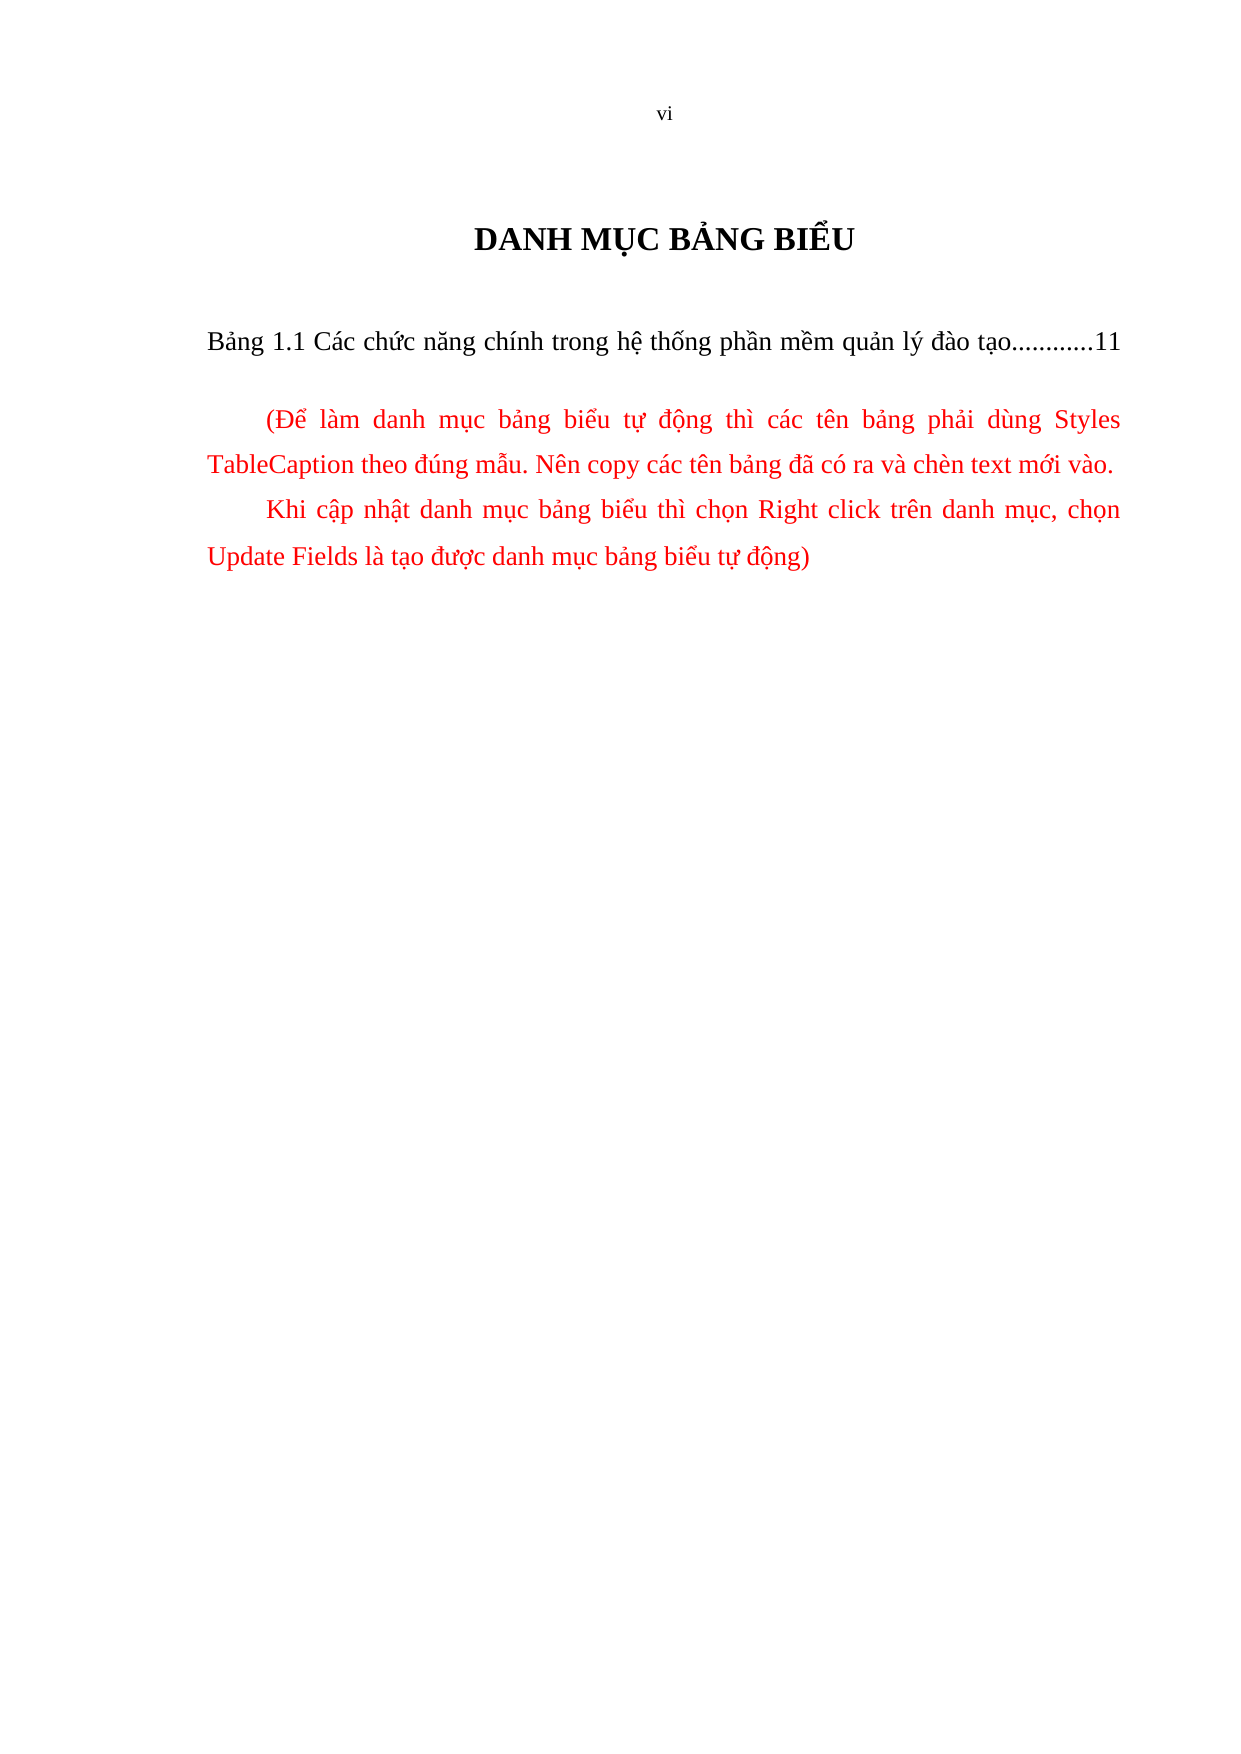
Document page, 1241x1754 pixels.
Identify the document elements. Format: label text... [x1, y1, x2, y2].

text (Để làm danh mục bảng biểu tự động thì các tên bảng phải dùng Styles TableCaption theo đúng mẫu. Nên copy các tên bảng đã có ra và chèn text mới vào. [207, 403, 1122, 479]
text Bảng 1.1 Các chức năng chính trong hệ thống phần mềm quản lý đào tạo 11 [207, 325, 1122, 356]
subtitle DANH MỤC BẢNG BIỂU [207, 219, 1122, 258]
text Khi cập nhật danh mục bảng biểu thì chọn Right click trên danh mục, chọn Update Fields là tạo được danh mục bảng biểu tự động) [207, 493, 1122, 571]
